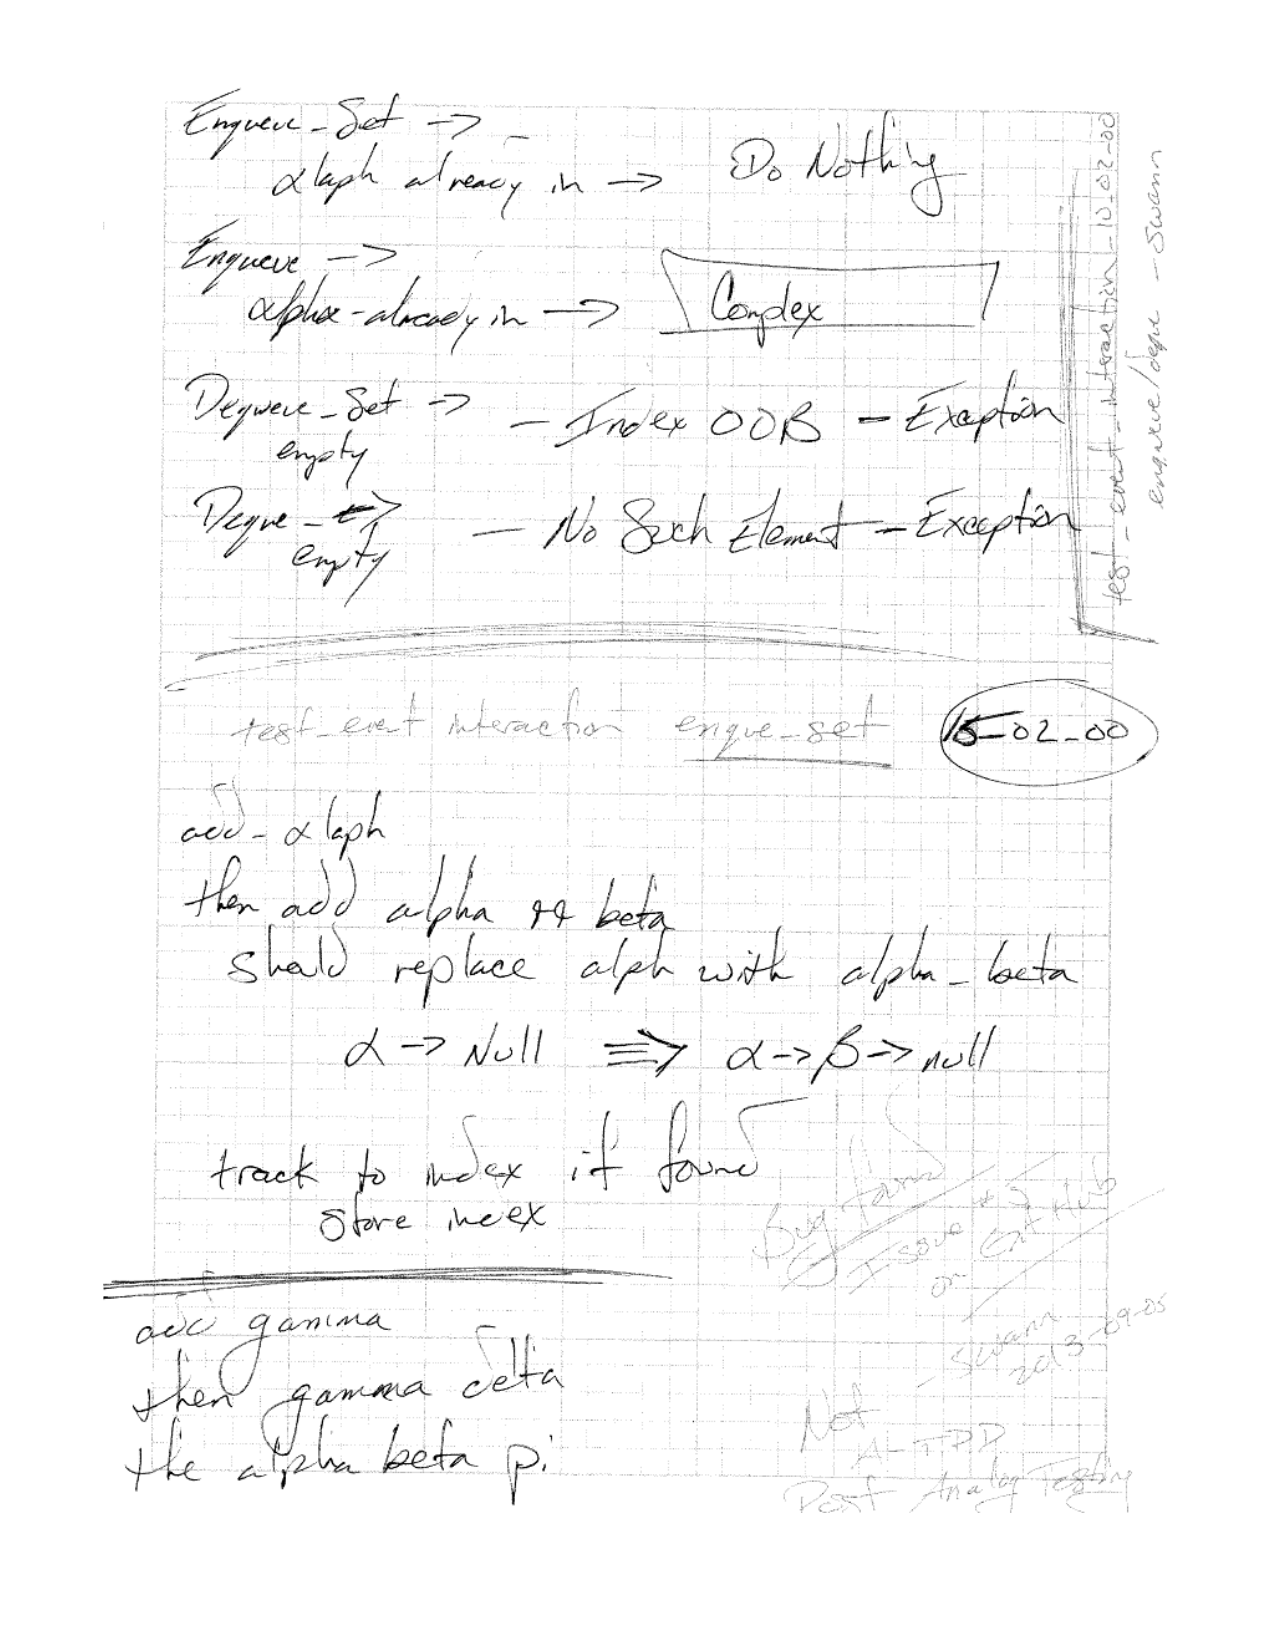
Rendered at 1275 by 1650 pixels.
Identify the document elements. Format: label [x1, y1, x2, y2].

picture [103, 75, 1172, 1513]
